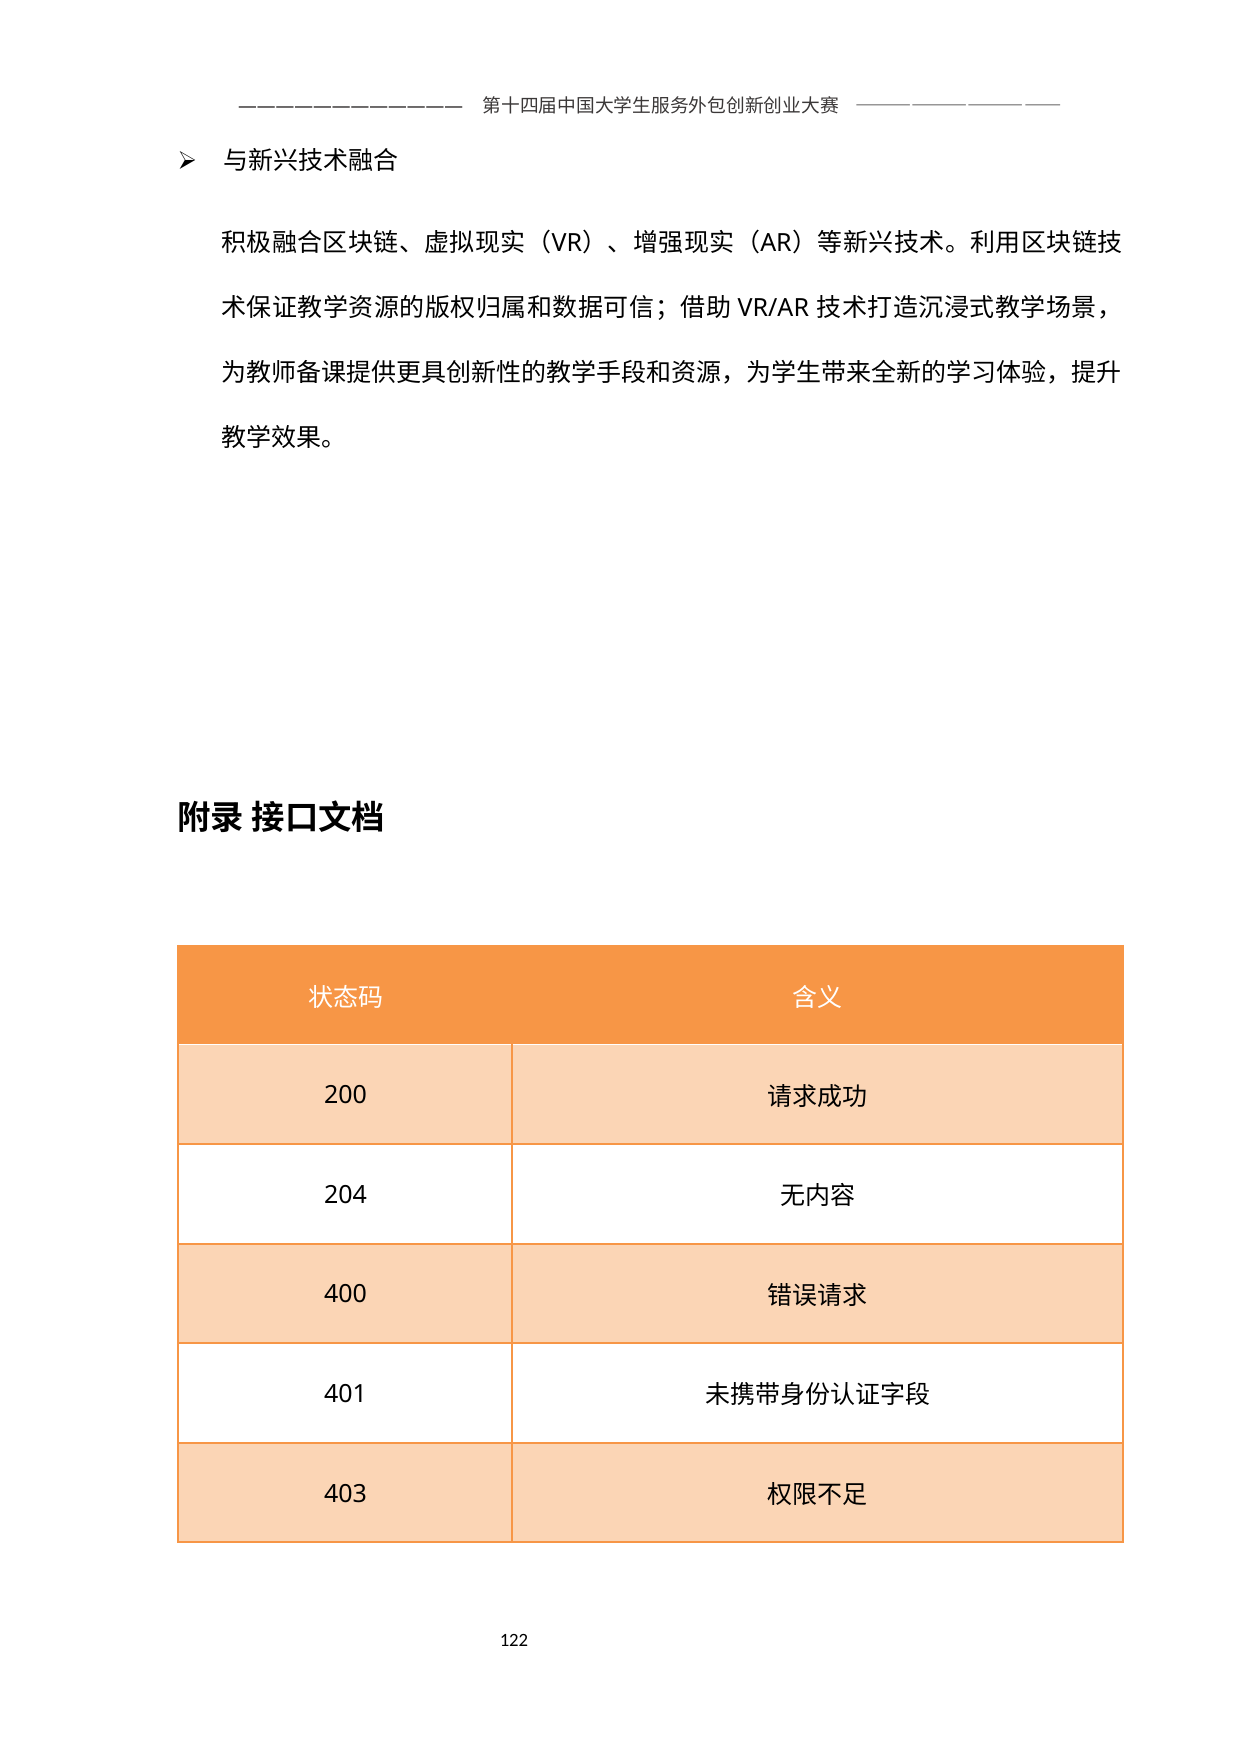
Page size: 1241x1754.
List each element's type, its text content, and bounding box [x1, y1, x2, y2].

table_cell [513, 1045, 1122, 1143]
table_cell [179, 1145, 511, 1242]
list 与新兴技术融合 [177, 126, 1122, 191]
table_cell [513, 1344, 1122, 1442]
text 积极融合区块链、虚拟现实（VR）、增强现实（AR）等新兴技术。利用区块链技术保证教学资源的版权归属和数据可信；借助 VR/AR 技术打造沉浸式教学场景，为教师备课提供更具创新性的教学手段和资源，为学生带来全新的学习体验，提升教学效果。 [221, 208, 1122, 468]
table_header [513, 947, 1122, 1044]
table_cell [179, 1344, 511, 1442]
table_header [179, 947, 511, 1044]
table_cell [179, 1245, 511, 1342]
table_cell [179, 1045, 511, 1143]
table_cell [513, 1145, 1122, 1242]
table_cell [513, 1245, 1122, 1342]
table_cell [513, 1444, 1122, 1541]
subtitle 附录 接口文档 [177, 782, 1122, 847]
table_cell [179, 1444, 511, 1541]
